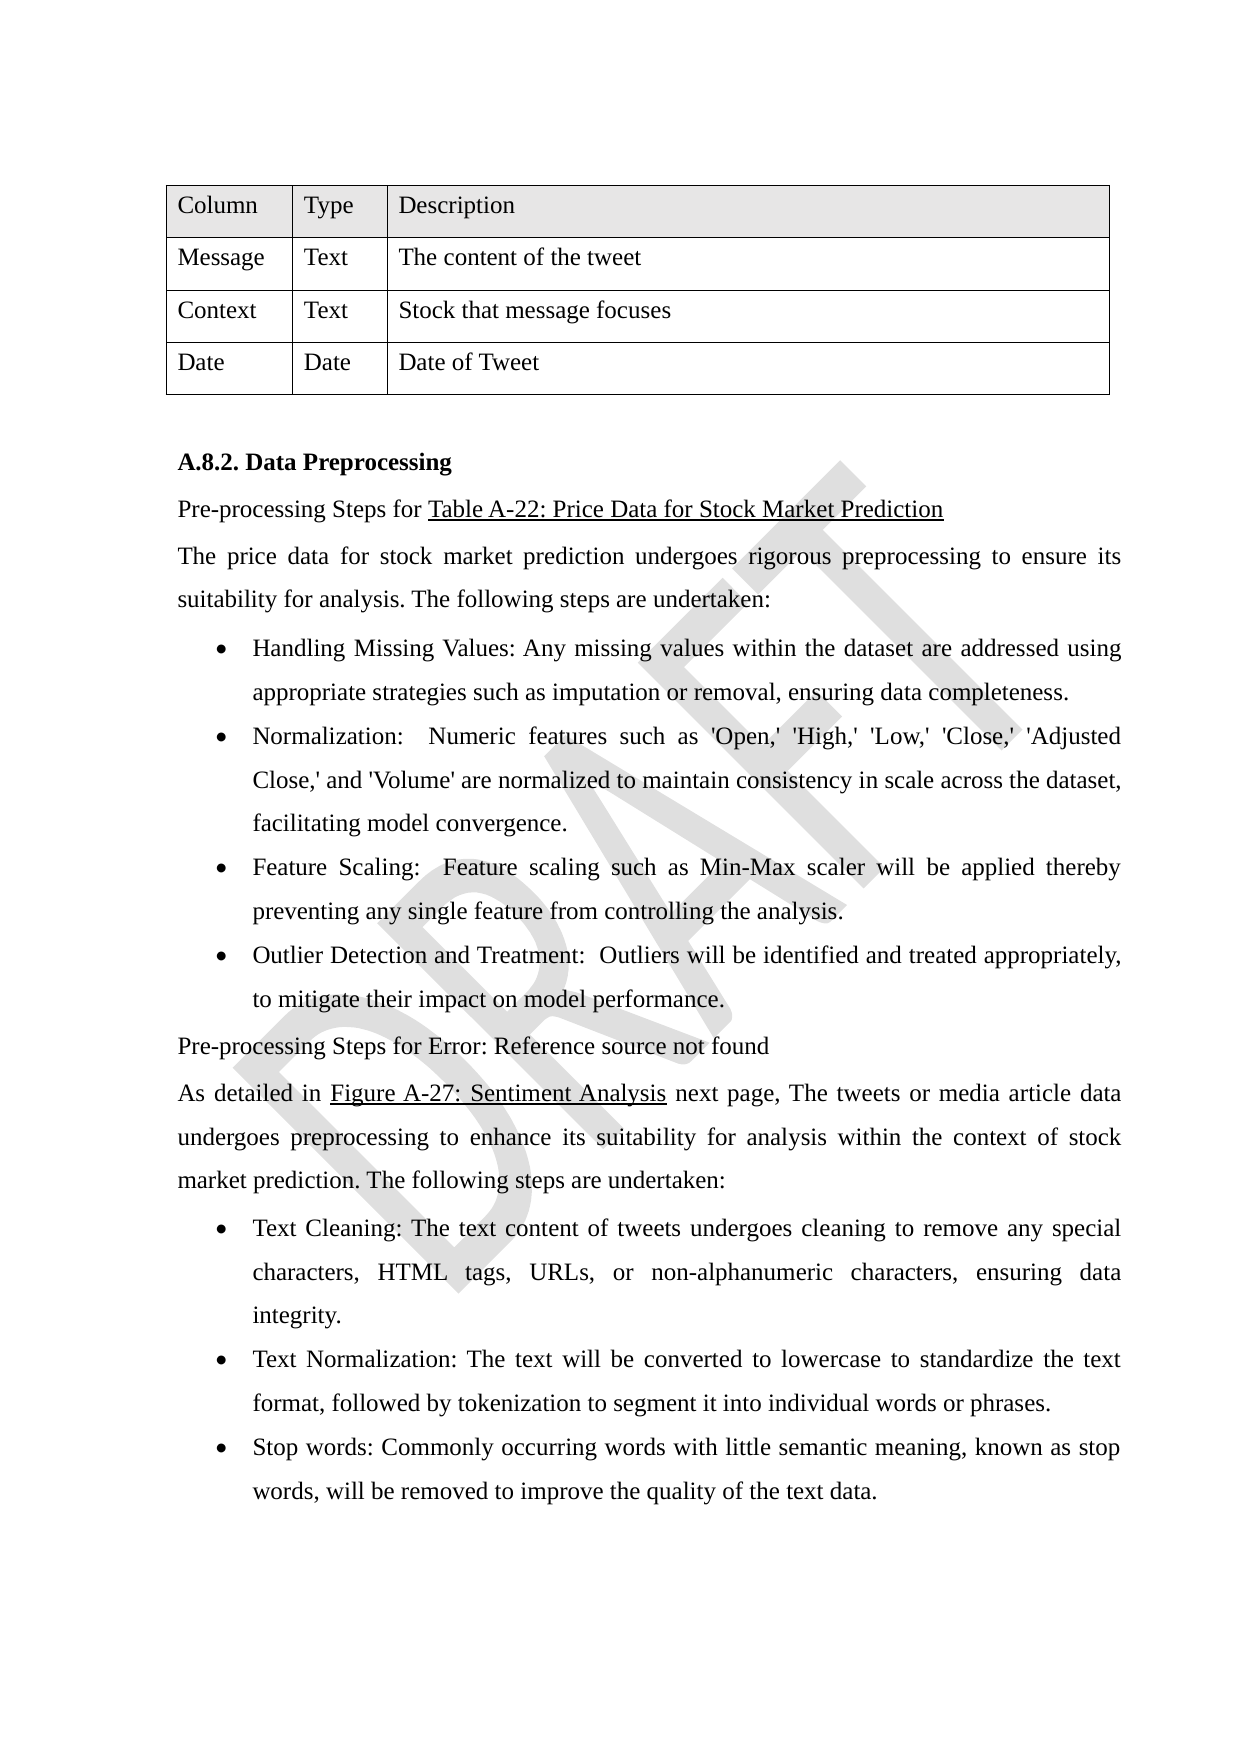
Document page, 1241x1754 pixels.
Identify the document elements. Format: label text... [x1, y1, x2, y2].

list Feature Scaling: Feature scaling such as Min-Max scaler will be applied thereby preventing any single feature from controlling the analysis. [215, 851, 1122, 925]
table_cell Context [167, 291, 292, 342]
list Text Cleaning: The text content of tweets undergoes cleaning to remove any special characters, HTML tags, URLs, or non-alphanumeric characters, ensuring data integrity. [215, 1212, 1122, 1329]
table_cell Date of Tweet [388, 343, 1109, 394]
list Stop words: Commonly occurring words with little semantic meaning, known as stop words, will be removed to improve the quality of the text data. [215, 1431, 1122, 1505]
table_cell Date [167, 343, 292, 394]
table_cell Date [293, 343, 387, 394]
table_header Description [388, 186, 1109, 237]
text The price data for stock market prediction undergoes rigorous preprocessing to ensure its suitability for analysis. The following steps are undertaken: [177, 541, 1122, 613]
subtitle Data Preprocessing [177, 447, 1122, 476]
table_cell Text [293, 291, 387, 342]
list Outlier Detection and Treatment: Outliers will be identified and treated appropriately, to mitigate their impact on model performance. [215, 939, 1122, 1013]
table_cell The content of the tweet [388, 238, 1109, 289]
table_cell Message [167, 238, 292, 289]
table_header Type [293, 186, 387, 237]
list Text Normalization: The text will be converted to lowercase to standardize the text format, followed by tokenization to segment it into individual words or phrases. [215, 1343, 1122, 1417]
list Normalization: Numeric features such as 'Open,' 'High,' 'Low,' 'Close,' 'Adjusted Close,' and 'Volume' are normalized to maintain consistency in scale across the dataset, facilitating model convergence. [215, 720, 1122, 837]
table_header Column [167, 186, 292, 237]
table_cell Text [293, 238, 387, 289]
list Handling Missing Values: Any missing values within the dataset are addressed using appropriate strategies such as imputation or removal, ensuring data completeness. [215, 632, 1122, 706]
table_cell Stock that message focuses [388, 291, 1109, 342]
